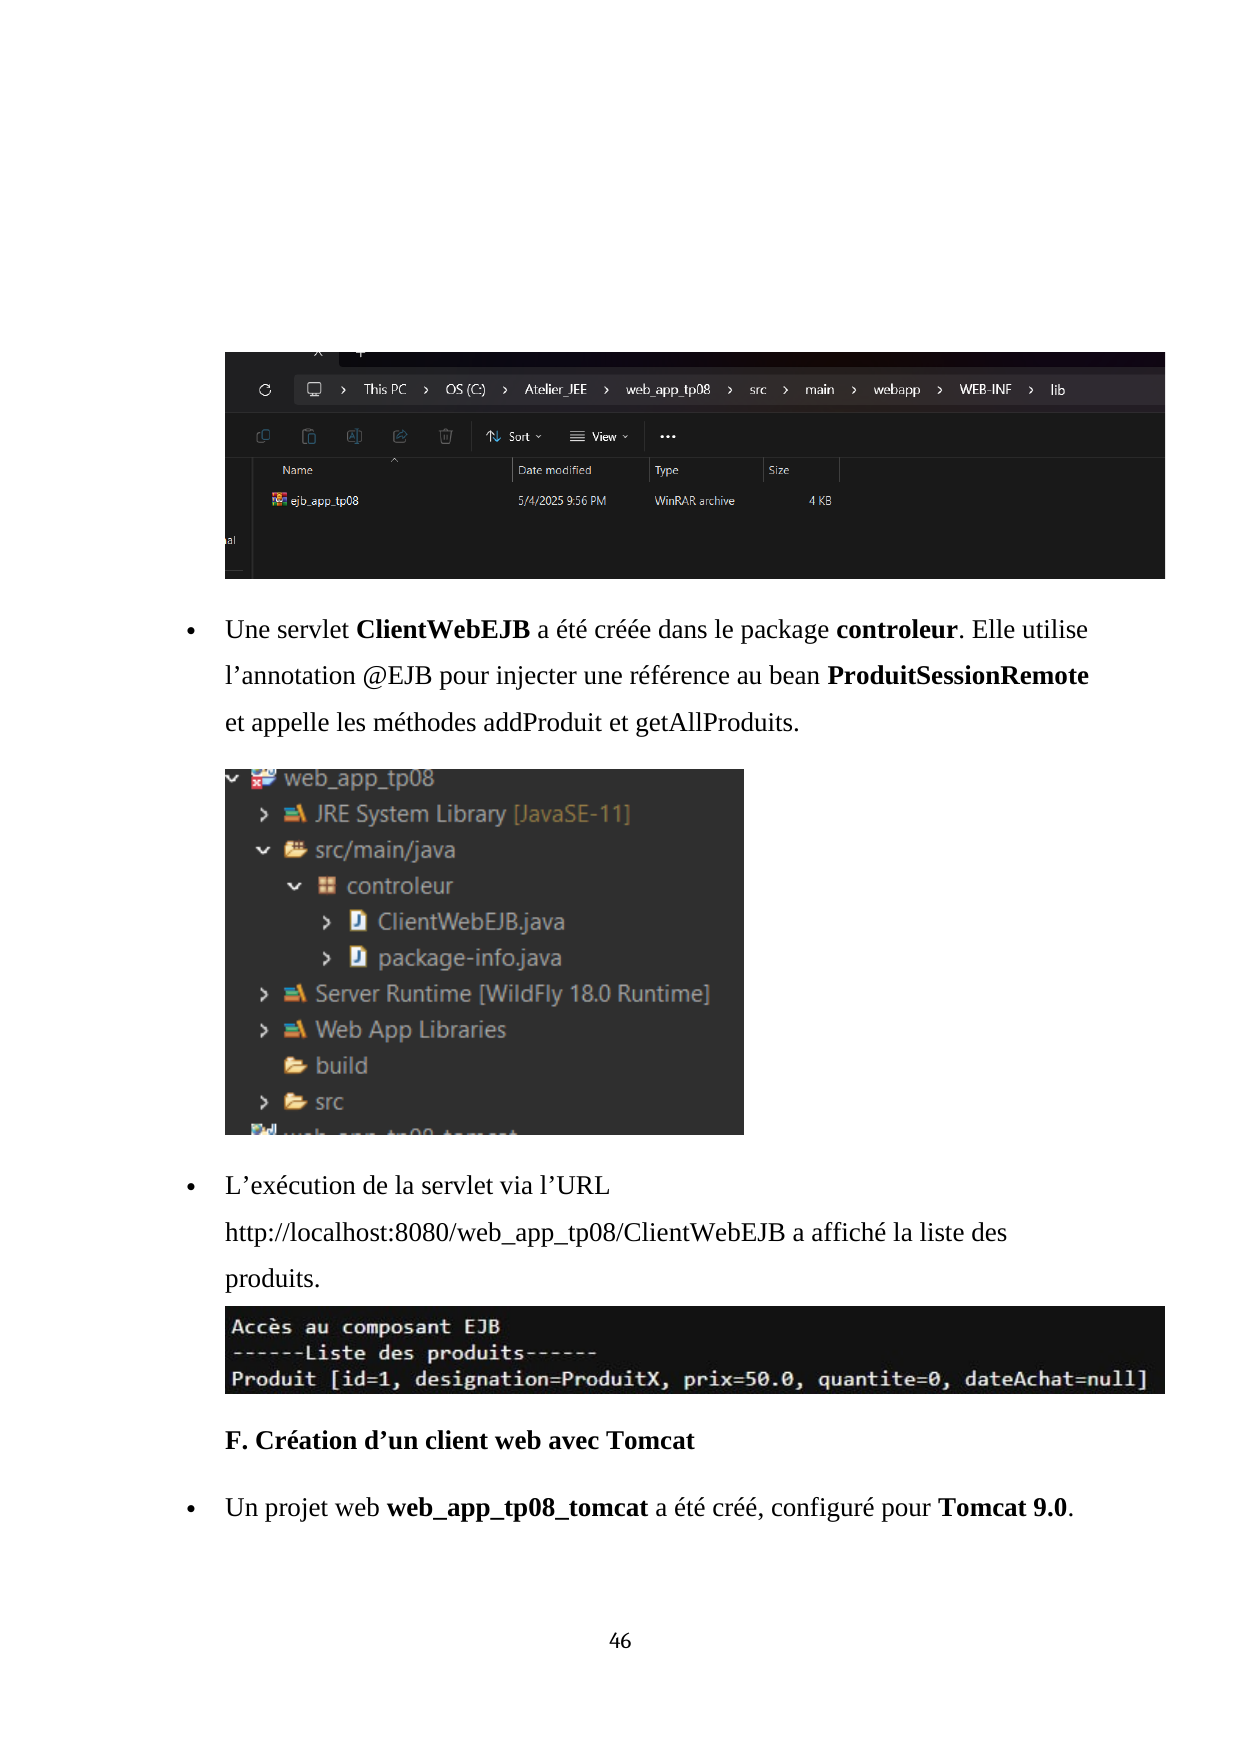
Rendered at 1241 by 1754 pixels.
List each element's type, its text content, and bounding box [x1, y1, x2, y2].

text F. Création d’un client web avec Tomcat [225, 1424, 1090, 1455]
picture [225, 1306, 1165, 1394]
list Un projet web web_app_tp08_tomcat a été créé, configuré pour Tomcat 9.0. [187, 1491, 1090, 1522]
picture [225, 769, 744, 1135]
list Une servlet ClientWebEJB a été créée dans le package controleur. Elle utilise l’annotation @EJB pour injecter une référence au bean ProduitSessionRemote et appelle les méthodes addProduit et getAllProduits. [187, 613, 1090, 737]
picture [225, 352, 1166, 579]
